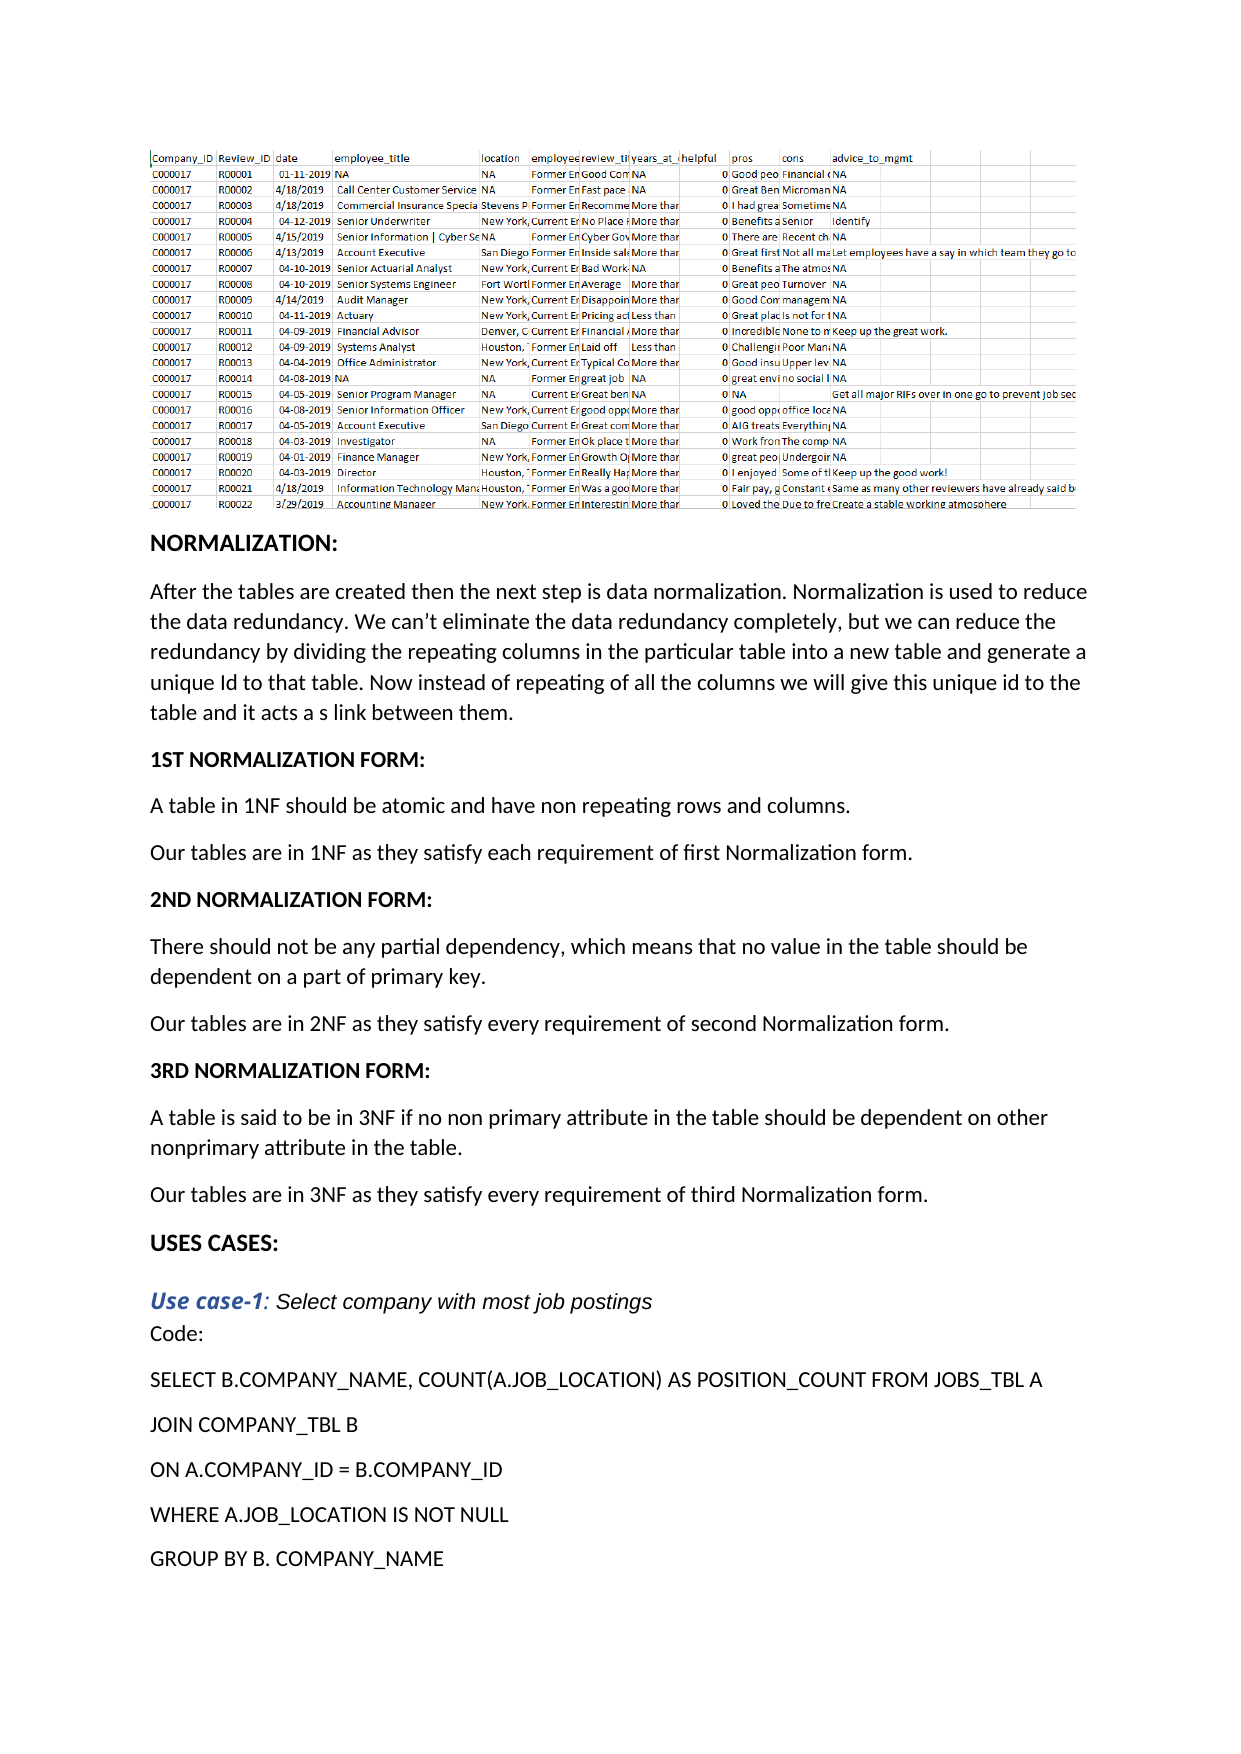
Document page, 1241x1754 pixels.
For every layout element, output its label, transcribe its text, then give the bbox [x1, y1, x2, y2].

text 3RD NORMALIZATION FORM: [150, 1056, 1090, 1084]
picture [150, 150, 1076, 509]
text SELECT B.COMPANY_NAME, COUNT(A.JOB_LOCATION) AS POSITION_COUNT FROM JOBS_TBL A [150, 1366, 1090, 1394]
text There should not be any partial dependency, which means that no value in the table should be dependent on a part of primary key. [150, 932, 1090, 991]
text After the tables are created then the next step is data normalization. Normalization is used to reduce the data redundancy. We can’t eliminate the data redundancy completely, but we can reduce the redundancy by dividing the repeating columns in the particular table into a new table and generate a unique Id to that table. Now instead of repeating of all the columns we will give this unique id to the table and it acts a s link between them. [150, 577, 1090, 726]
text A table is said to be in 3NF if no non primary attribute in the table should be dependent on other nonprimary attribute in the table. [150, 1103, 1090, 1161]
text Code: [150, 1319, 1090, 1347]
text Our tables are in 2NF as they satisfy every requirement of second Normalization form. [150, 1009, 1090, 1037]
subtitle Use case-1: Select company with most job postings [150, 1285, 1090, 1316]
text USES CASES: [150, 1227, 1090, 1258]
text 2ND NORMALIZATION FORM: [150, 885, 1090, 913]
text 1ST NORMALIZATION FORM: [150, 745, 1090, 773]
text NORMALIZATION: [150, 527, 1090, 558]
text A table in 1NF should be atomic and have non repeating rows and columns. [150, 792, 1090, 820]
text Our tables are in 3NF as they satisfy every requirement of third Normalization form. [150, 1180, 1090, 1208]
text GROUP BY B. COMPANY_NAME [150, 1544, 1090, 1572]
text WHERE A.JOB_LOCATION IS NOT NULL [150, 1500, 1090, 1528]
text Our tables are in 1NF as they satisfy each requirement of first Normalization form. [150, 838, 1090, 867]
text JOIN COMPANY_TBL B [150, 1410, 1090, 1438]
text ON A.COMPANY_ID = B.COMPANY_ID [150, 1455, 1090, 1483]
